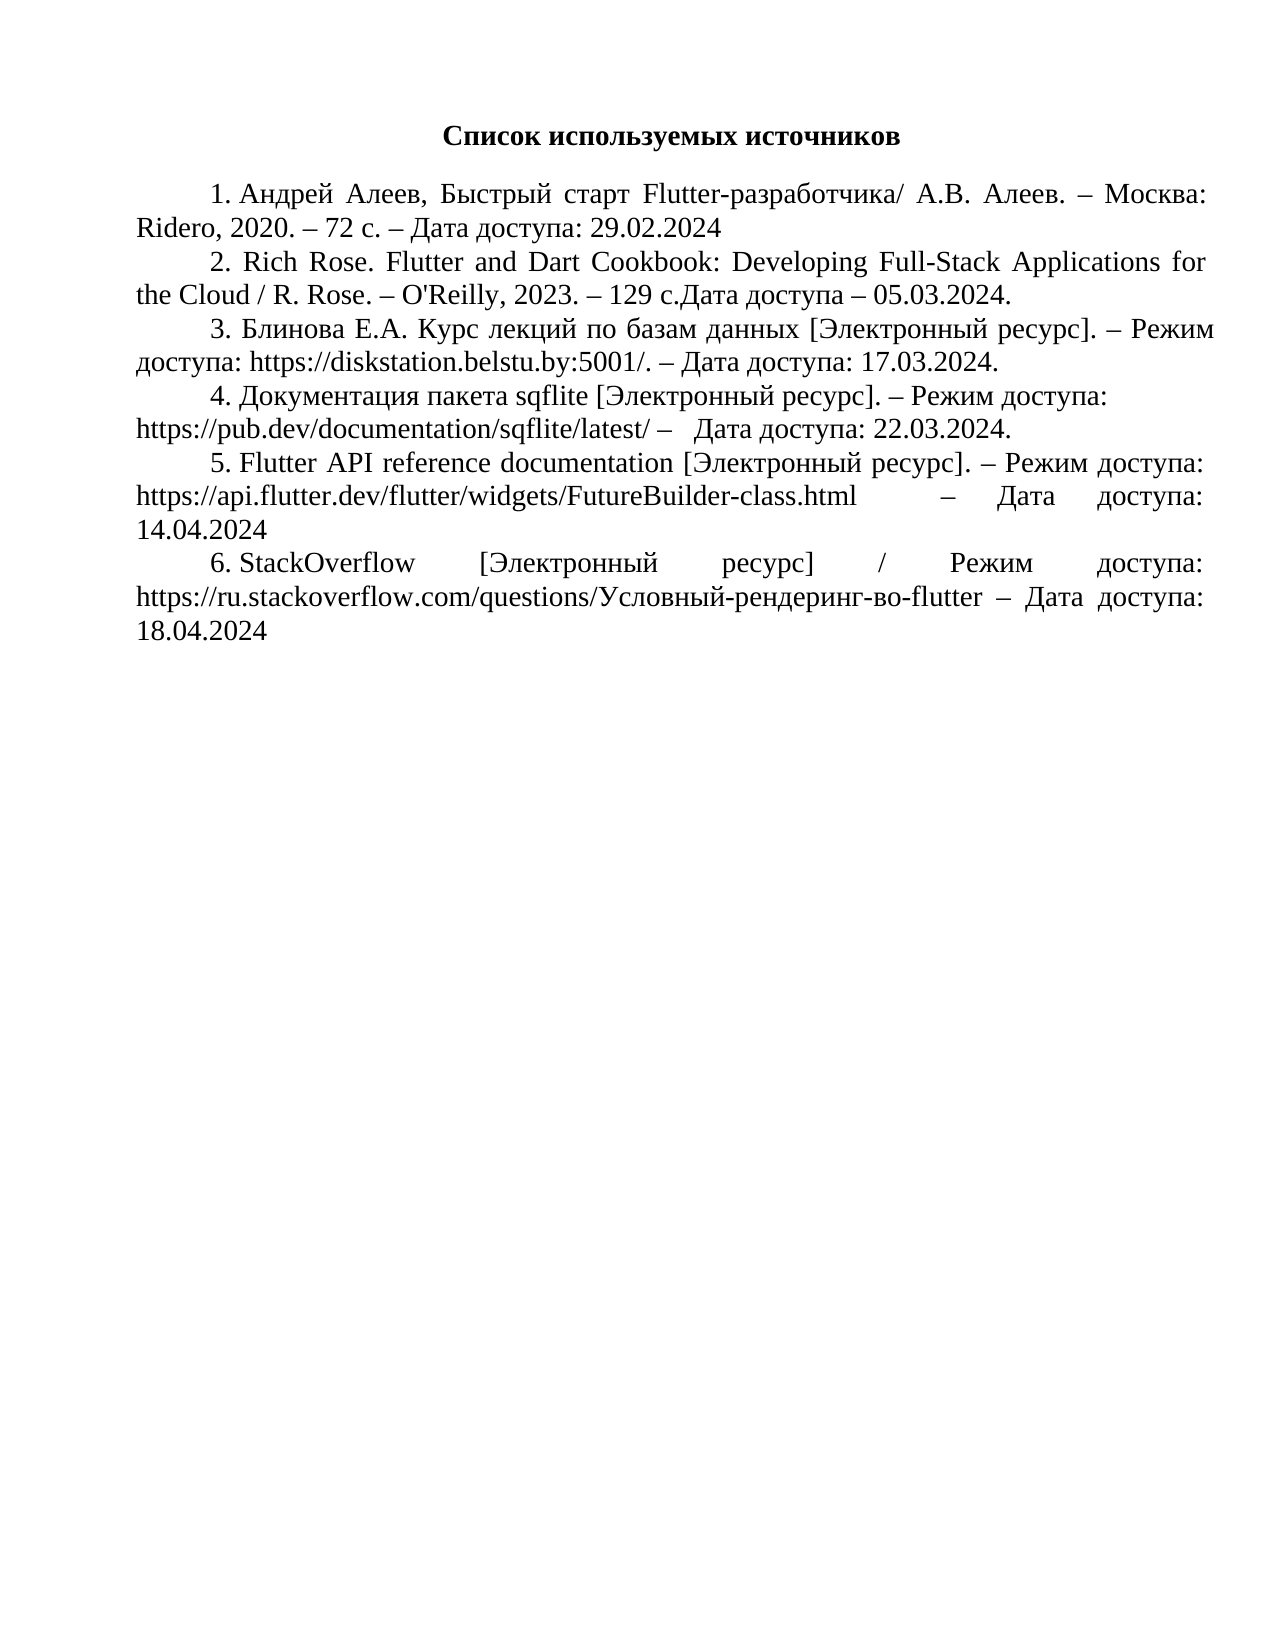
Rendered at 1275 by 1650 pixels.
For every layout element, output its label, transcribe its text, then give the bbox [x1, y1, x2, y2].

text 1. Андрей Алеев, Быстрый старт Flutter-разработчика/ А.В. Алеев. – Москва: Ridero, 2020. – 72 с. – Дата доступа: 29.02.2024 [136, 177, 1207, 244]
subtitle Список используемых источников [136, 118, 1207, 152]
text 4. Документация пакета sqflite [Электронный ресурс]. – Режим доступа: https://pub.dev/documentation/sqflite/latest/ – Дата доступа: 22.03.2024. [136, 378, 1204, 445]
text 5. Flutter API reference documentation [Электронный ресурс]. – Режим доступа: https://api.flutter.dev/flutter/widgets/FutureBuilder-class.html – Дата доступа: 14.04.2024 [136, 445, 1204, 546]
text 2. Rich Rose. Flutter and Dart Cookbook: Developing Full-Stack Applications for the Cloud / R. Rose. – O'Reilly, 2023. – 129 с.Дата доступа – 05.03.2024. [136, 244, 1207, 311]
text 3. Блинова Е.А. Курс лекций по базам данных [Электронный ресурс]. – Режим доступа: https://diskstation.belstu.by:5001/. – Дата доступа: 17.03.2024. [136, 311, 1216, 378]
text 6. StackOverflow [Электронный ресурс] / Режим доступа: https://ru.stackoverflow.com/questions/Условный-рендеринг-во-flutter – Дата доступа: 18.04.2024 [136, 546, 1204, 646]
